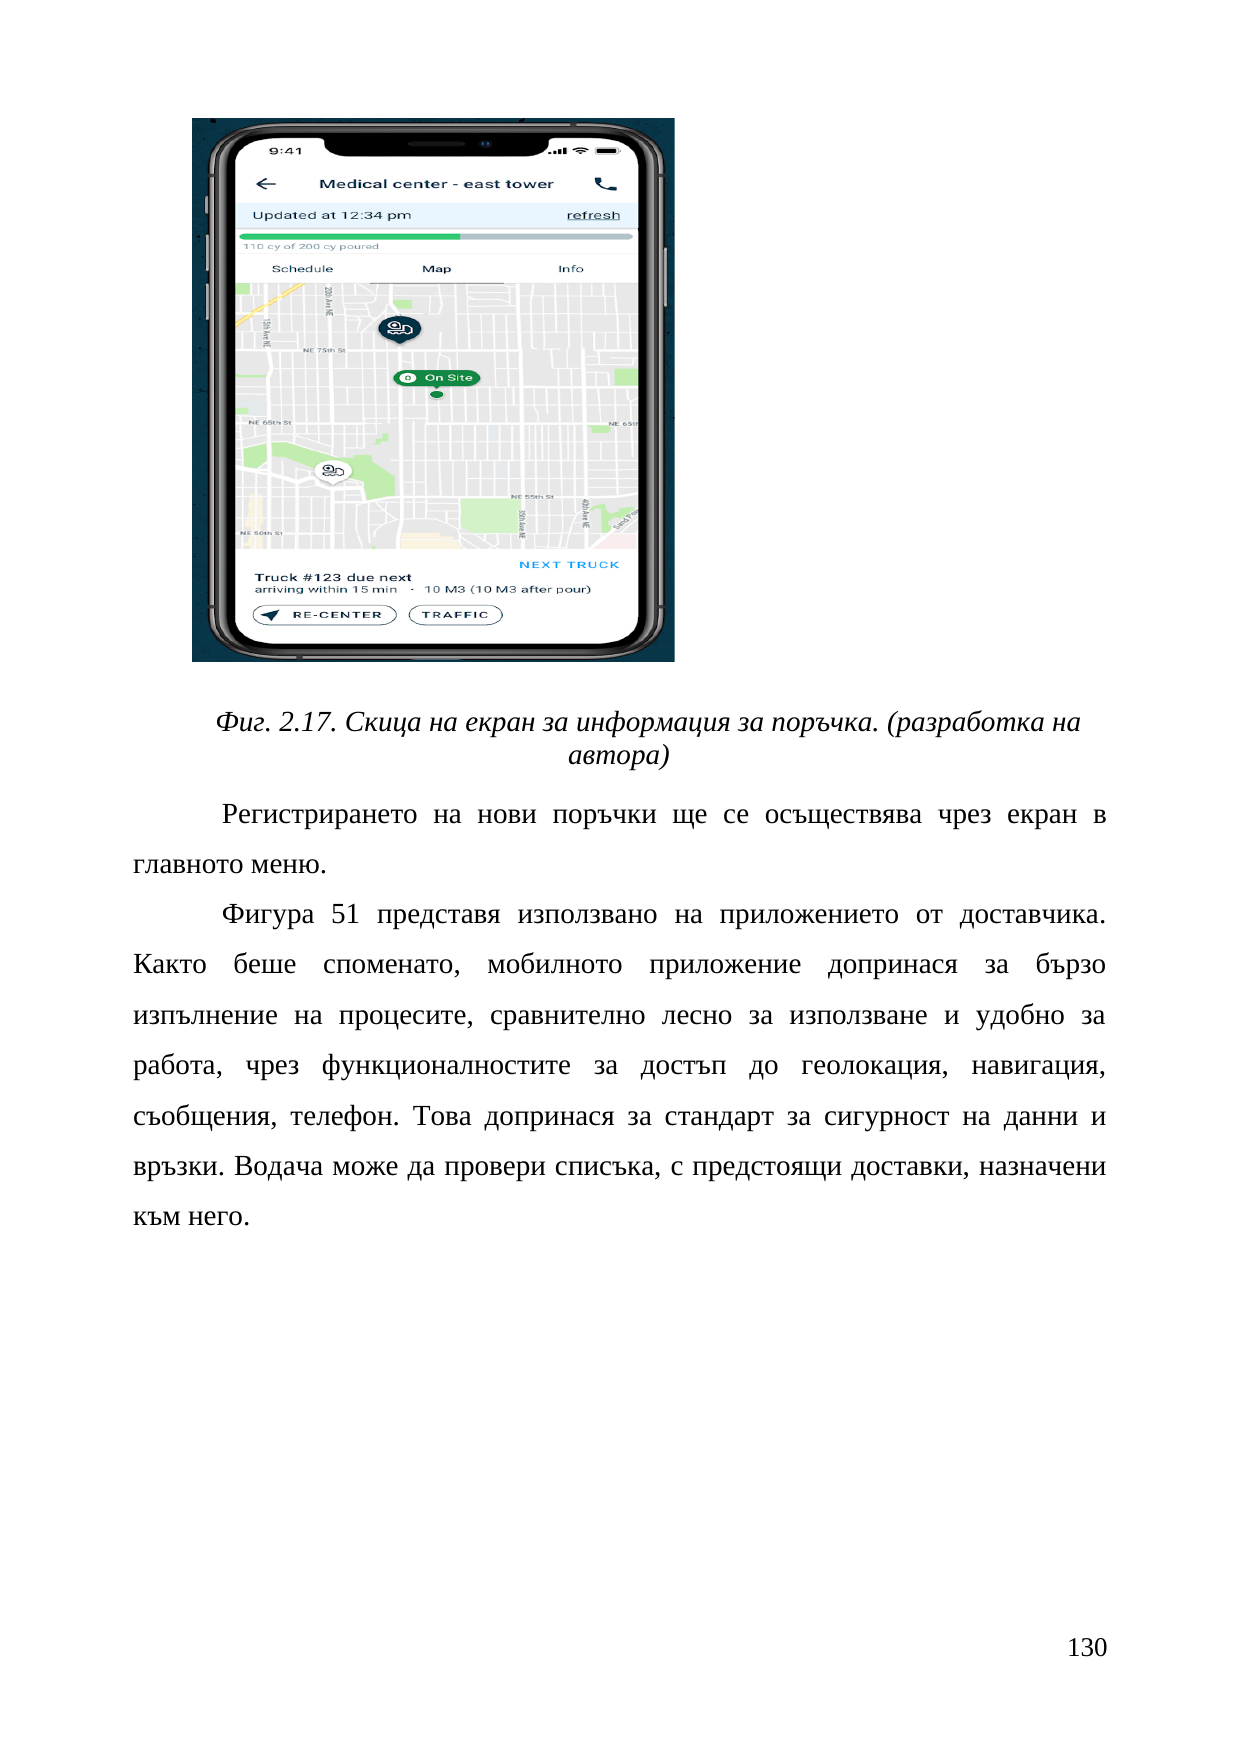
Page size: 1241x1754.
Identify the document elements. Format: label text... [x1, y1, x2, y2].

title Фиг. 2.17. Скица на екран за информация за поръчка. (разработка на автора) [133, 704, 1107, 771]
picture [192, 118, 675, 662]
text Регистрирането на нови поръчки ще се осъществява чрез екран в главното меню. [133, 796, 1107, 879]
text Фигура 51 представя използвано на приложението от доставчика. Както беше споменато, мобилното приложение допринася за бързо изпълнение на процесите, сравнително лесно за използване и удобно за работа, чрез функционалностите за достъп до геолокация, навигация, съобщения, телефон. Това допринася за стандарт за сигурност на данни и връзки. Водача може да провери списъка, с предстоящи доставки, назначени към него. [133, 896, 1107, 1232]
